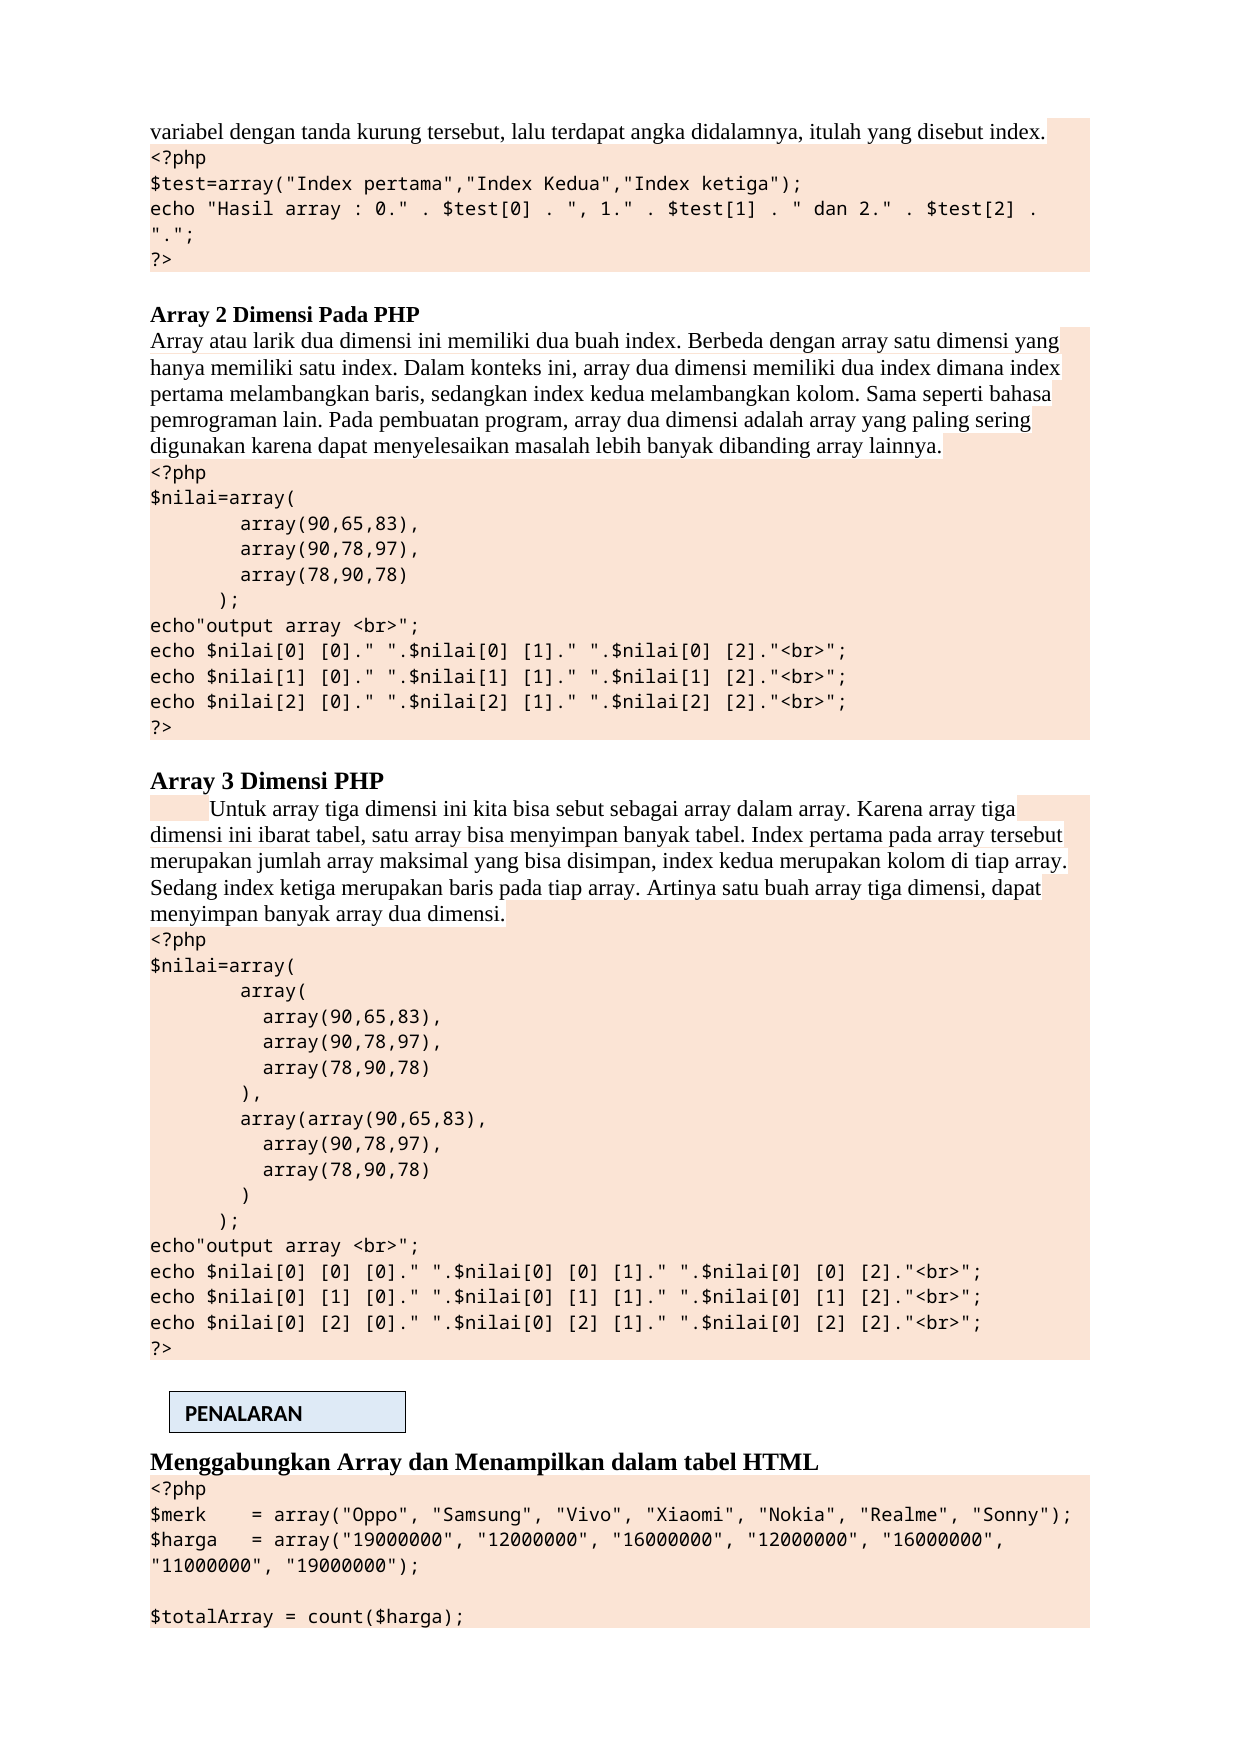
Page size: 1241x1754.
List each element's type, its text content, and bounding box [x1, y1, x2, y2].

text ?> [150, 714, 1090, 740]
text echo "Hasil array : 0." . $test[0] . ", 1." . $test[1] . " dan 2." . $test[2] . "."; [150, 196, 1090, 247]
text ); [150, 587, 1090, 612]
text echo $nilai[0] [2] [0]." ".$nilai[0] [2] [1]." ".$nilai[0] [2] [2]."<br>"; [150, 1309, 1090, 1335]
text ?> [150, 1335, 1090, 1360]
text echo"output array <br>"; [150, 1233, 1090, 1258]
text $nilai=array( [150, 952, 1090, 978]
text array(array(90,65,83), [150, 1105, 1090, 1131]
text array(90,78,97), [150, 1029, 1090, 1054]
text array(90,65,83), [150, 510, 1090, 536]
text Untuk array tiga dimensi ini kita bisa sebut sebagai array dalam array. Karena array tiga dimensi ini ibarat tabel, satu array bisa menyimpan banyak tabel. Index pertama pada array tersebut merupakan jumlah array maksimal yang bisa disimpan, index kedua merupakan kolom di tiap array. Sedang index ketiga merupakan baris pada tiap array. Artinya satu buah array tiga dimensi, dapat menyimpan banyak array dua dimensi. <?php [150, 795, 1090, 952]
text echo $nilai[0] [1] [0]." ".$nilai[0] [1] [1]." ".$nilai[0] [1] [2]."<br>"; [150, 1284, 1090, 1309]
text array(90,65,83), [150, 1003, 1090, 1029]
text array(90,78,97), [150, 536, 1090, 561]
text echo"output array <br>"; [150, 612, 1090, 638]
text $merk = array("Oppo", "Samsung", "Vivo", "Xiaomi", "Nokia", "Realme", "Sonny"); [150, 1501, 1090, 1526]
text array(78,90,78) [150, 1054, 1090, 1080]
text ), [150, 1080, 1090, 1105]
text ); [150, 1207, 1090, 1233]
text echo $nilai[1] [0]." ".$nilai[1] [1]." ".$nilai[1] [2]."<br>"; [150, 663, 1090, 689]
text Array atau larik dua dimensi ini memiliki dua buah index. Berbeda dengan array satu dimensi yang hanya memiliki satu index. Dalam konteks ini, array dua dimensi memiliki dua index dimana index pertama melambangkan baris, sedangkan index kedua melambangkan kolom. Sama seperti bahasa pemrograman lain. Pada pembuatan program, array dua dimensi adalah array yang paling sering digunakan karena dapat menyelesaikan masalah lebih banyak dibanding array lainnya. <?php [150, 327, 1090, 484]
text Menggabungkan Array dan Menampilkan dalam tabel HTML [150, 1447, 1090, 1475]
subtitle Array 2 Dimensi Pada PHP [150, 301, 1090, 327]
text $totalArray = count($harga); [150, 1603, 1090, 1628]
text $harga = array("19000000", "12000000", "16000000", "12000000", "16000000", "11000000", "19000000"); [150, 1526, 1090, 1577]
text $nilai=array( [150, 484, 1090, 510]
text array(90,78,97), [150, 1131, 1090, 1156]
text ?> [150, 247, 1090, 272]
text $test=array("Index pertama","Index Kedua","Index ketiga"); [150, 170, 1090, 196]
text <?php [150, 1475, 1090, 1501]
text ) [150, 1182, 1090, 1207]
text array(78,90,78) [150, 1156, 1090, 1182]
text array( [150, 978, 1090, 1003]
text echo $nilai[0] [0]." ".$nilai[0] [1]." ".$nilai[0] [2]."<br>"; [150, 638, 1090, 663]
text array(78,90,78) [150, 561, 1090, 587]
text echo $nilai[2] [0]." ".$nilai[2] [1]." ".$nilai[2] [2]."<br>"; [150, 689, 1090, 714]
subtitle Array 3 Dimensi PHP [150, 766, 1090, 795]
text echo $nilai[0] [0] [0]." ".$nilai[0] [0] [1]." ".$nilai[0] [0] [2]."<br>"; [150, 1258, 1090, 1284]
